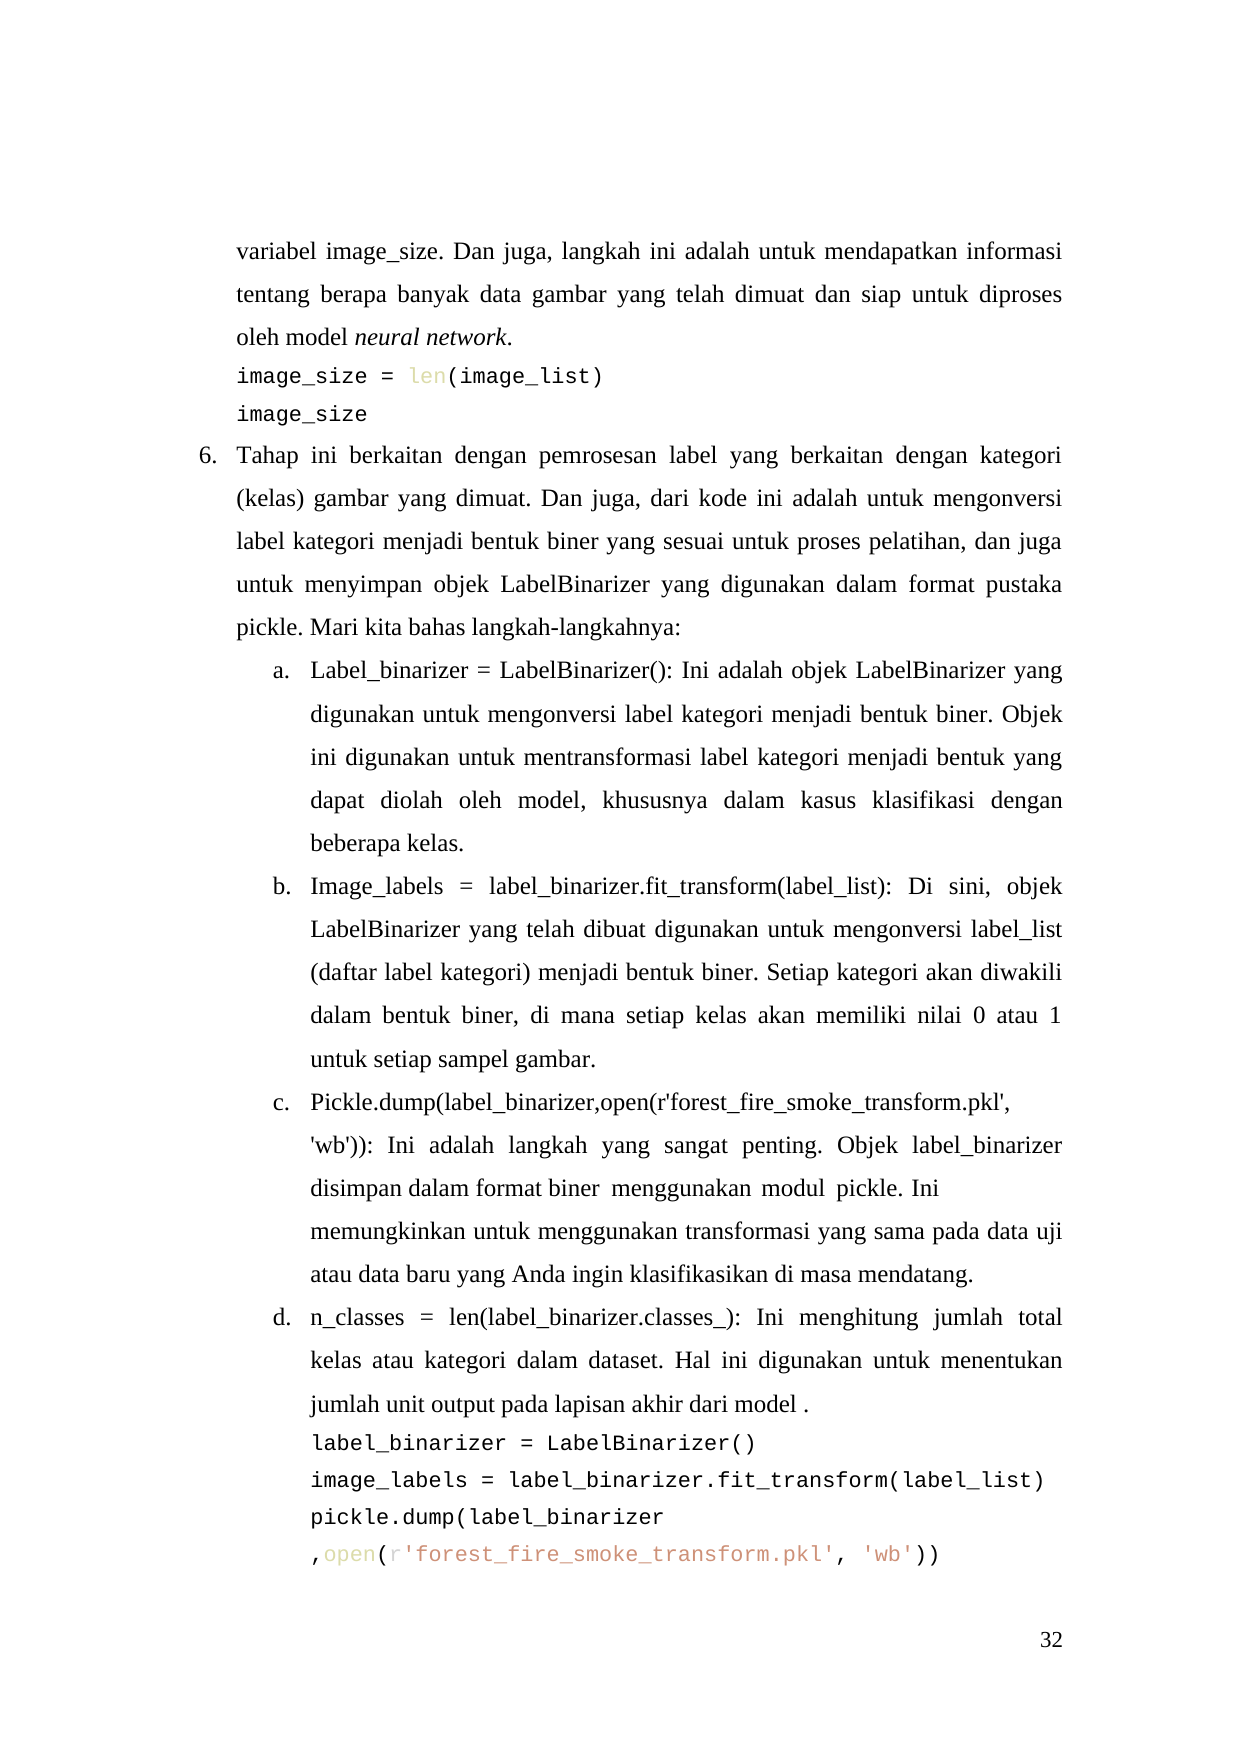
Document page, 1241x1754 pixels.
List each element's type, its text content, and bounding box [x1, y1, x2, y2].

list Image_labels = label_binarizer.fit_transform(label_list): Di sini, objek LabelBinarizer yang telah dibuat digunakan untuk mengonversi label_list (daftar label kategori) menjadi bentuk biner. Setiap kategori akan diwakili dalam bentuk biner, di mana setiap kelas akan memiliki nilai 0 atau 1 untuk setiap sampel gambar. [273, 871, 1063, 1072]
list pickle.dump(label_binarizer,open(r'forest_fire_smoke_transform.pkl', 'wb')) [310, 1506, 1063, 1568]
list image_size [236, 403, 1063, 428]
list n_classes = len(label_binarizer.classes_): Ini menghitung jumlah total kelas atau kategori dalam dataset. Hal ini digunakan untuk menentukan jumlah unit output pada lapisan akhir dari model . [273, 1302, 1063, 1417]
list Label_binarizer = LabelBinarizer(): Ini adalah objek LabelBinarizer yang digunakan untuk mengonversi label kategori menjadi bentuk biner. Objek ini digunakan untuk mentransformasi label kategori menjadi bentuk yang dapat diolah oleh model, khususnya dalam kasus klasifikasi dengan beberapa kelas. [273, 656, 1063, 857]
list image_labels = label_binarizer.fit_transform(label_list) [310, 1469, 1063, 1494]
list label_binarizer = LabelBinarizer() [310, 1432, 1063, 1457]
list Pickle.dump(label_binarizer,open(r'forest_fire_smoke_transform.pkl', 'wb')): Ini adalah langkah yang sangat penting. Objek label_binarizer disimpan dalam format biner menggunakan modul pickle. Ini memungkinkan untuk menggunakan transformasi yang sama pada data uji atau data baru yang Anda ingin klasifikasikan di masa mendatang. [273, 1087, 1063, 1288]
list image_size = len(image_list) [236, 366, 1063, 390]
list Tahap ini berkaitan dengan pemrosesan label yang berkaitan dengan kategori (kelas) gambar yang dimuat. Dan juga, dari kode ini adalah untuk mengonversi label kategori menjadi bentuk biner yang sesuai untuk proses pelatihan, dan juga untuk menyimpan objek LabelBinarizer yang digunakan dalam format pustaka pickle. Mari kita bahas langkah-langkahnya: [199, 440, 1063, 641]
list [199, 236, 1063, 351]
